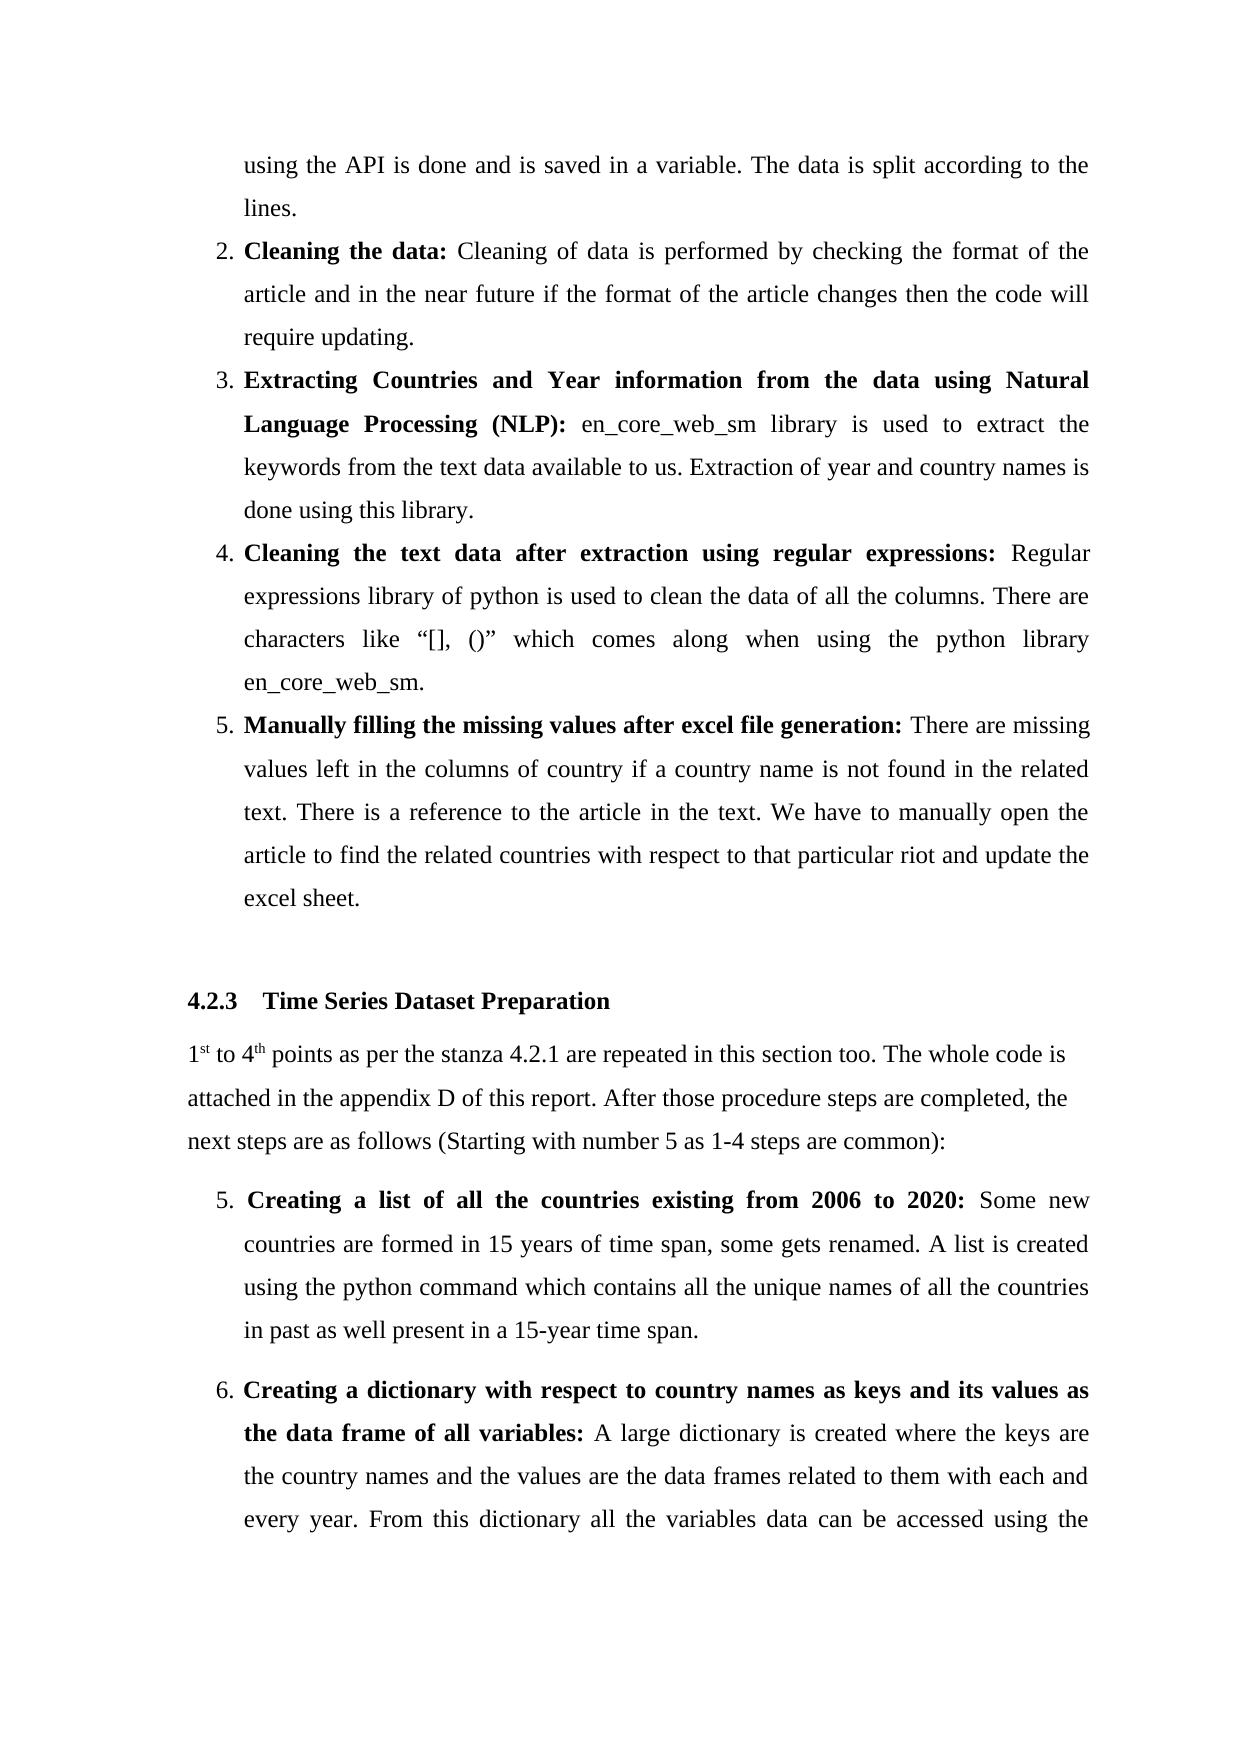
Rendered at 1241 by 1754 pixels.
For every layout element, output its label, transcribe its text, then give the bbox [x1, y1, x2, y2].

list Cleaning the data: Cleaning of data is performed by checking the format of the article and in the near future if the format of the article changes then the code will require updating. [216, 236, 1090, 351]
list 5. Creating a list of all the countries existing from 2006 to 2020: Some new countries are formed in 15 years of time span, some gets renamed. A list is created using the python command which contains all the unique names of all the countries in past as well present in a 15-year time span. [216, 1186, 1090, 1344]
list Cleaning the text data after extraction using regular expressions: Regular expressions library of python is used to clean the data of all the columns. There are characters like “[], ()” which comes along when using the python library en_core_web_sm. [216, 538, 1090, 696]
list Manually filling the missing values after excel file generation: There are missing values left in the columns of country if a country name is not found in the related text. There is a reference to the article in the text. We have to manually open the article to find the related countries with respect to that particular riot and update the excel sheet. [216, 711, 1090, 912]
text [216, 1375, 1090, 1533]
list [216, 150, 1090, 222]
list Extracting Countries and Year information from the data using Natural Language Processing (NLP): en_core_web_sm library is used to extract the keywords from the text data available to us. Extraction of year and country names is done using this library. [216, 366, 1090, 524]
text 4.2.3 Time Series Dataset Preparation [187, 986, 1090, 1015]
text 1st to 4th points as per the stanza 4.2.1 are repeated in this section too. The whole code is attached in the appendix D of this report. After those procedure steps are completed, the next steps are as follows (Starting with number 5 as 1-4 steps are common): [187, 1039, 1090, 1154]
